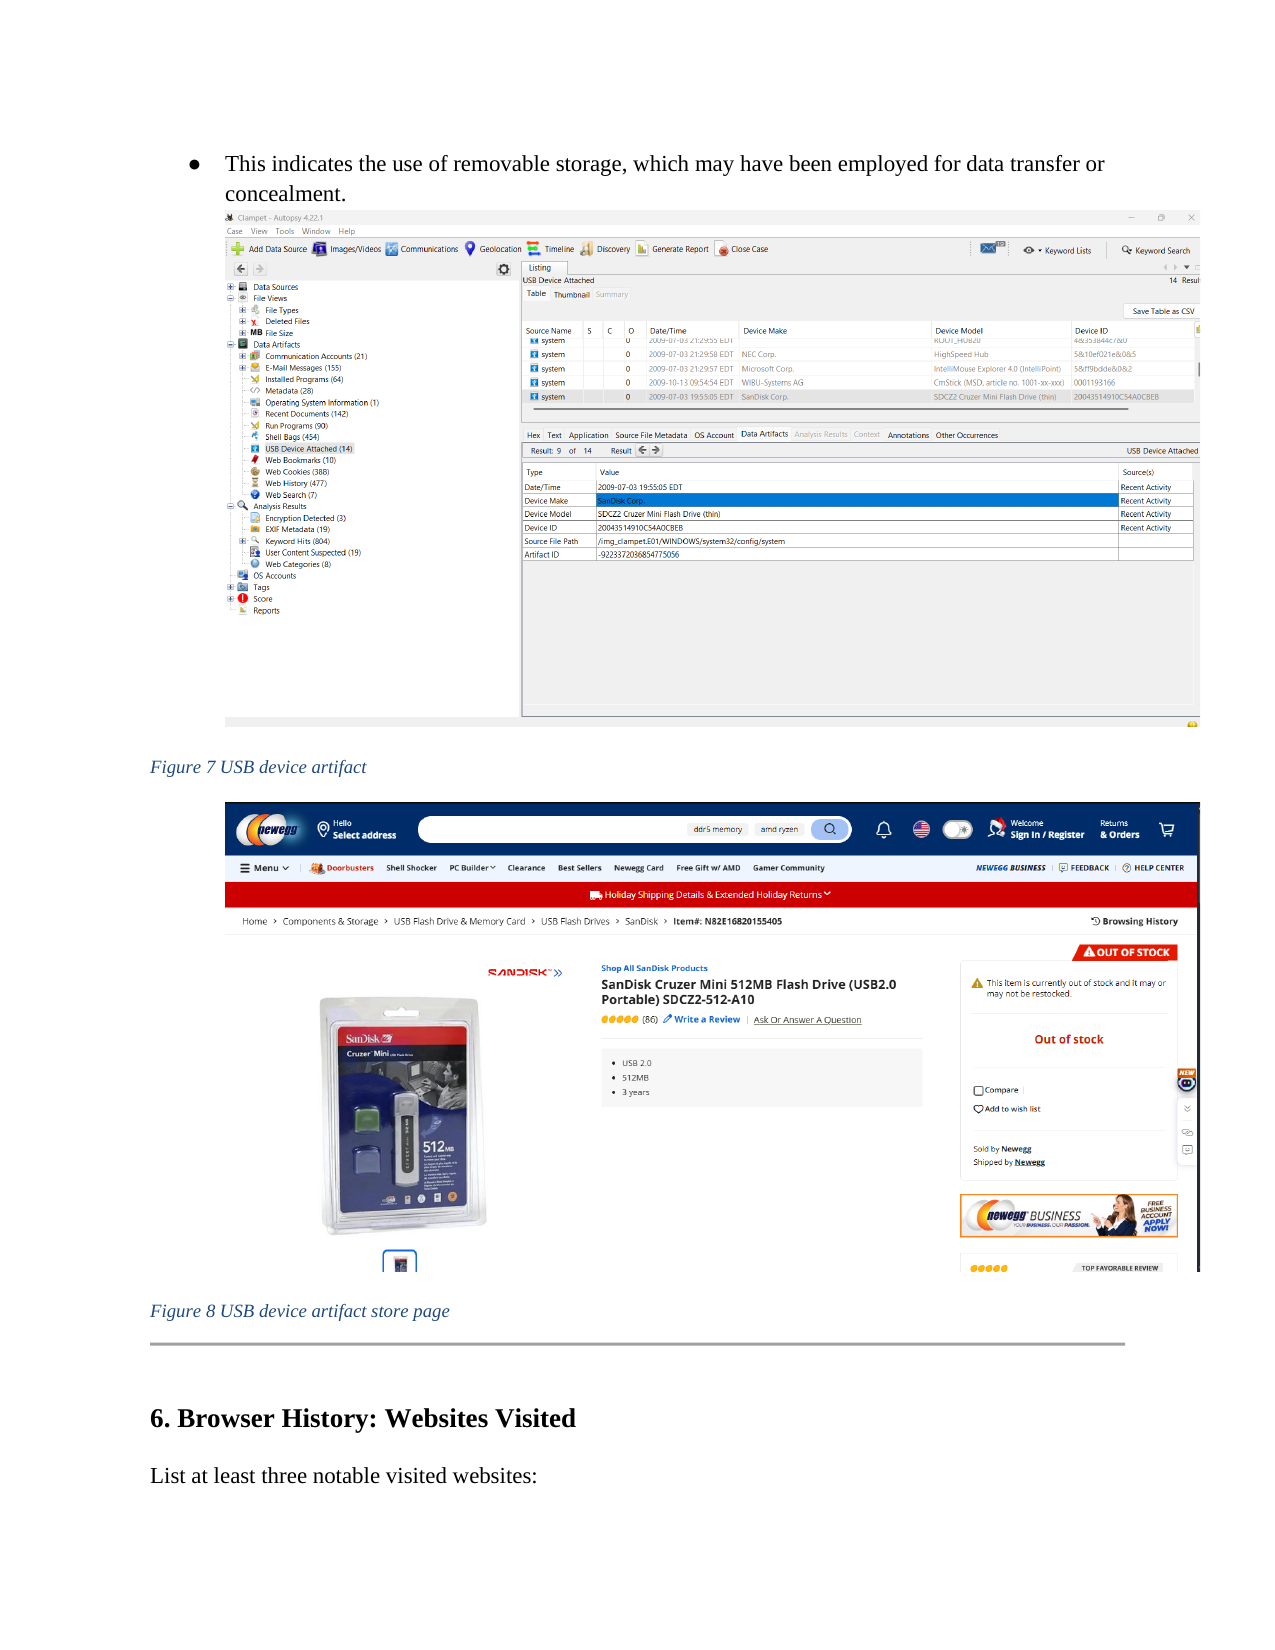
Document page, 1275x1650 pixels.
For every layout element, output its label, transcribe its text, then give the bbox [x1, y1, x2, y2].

text Figure 8 USB device artifact store page [150, 1300, 1125, 1322]
picture [225, 802, 1200, 1272]
picture [225, 210, 1200, 727]
text Figure 7 USB device artifact [150, 756, 1125, 777]
text List at least three notable visited websites: [150, 1463, 1125, 1489]
subtitle 6. Browser History: Websites Visited [150, 1402, 1125, 1433]
